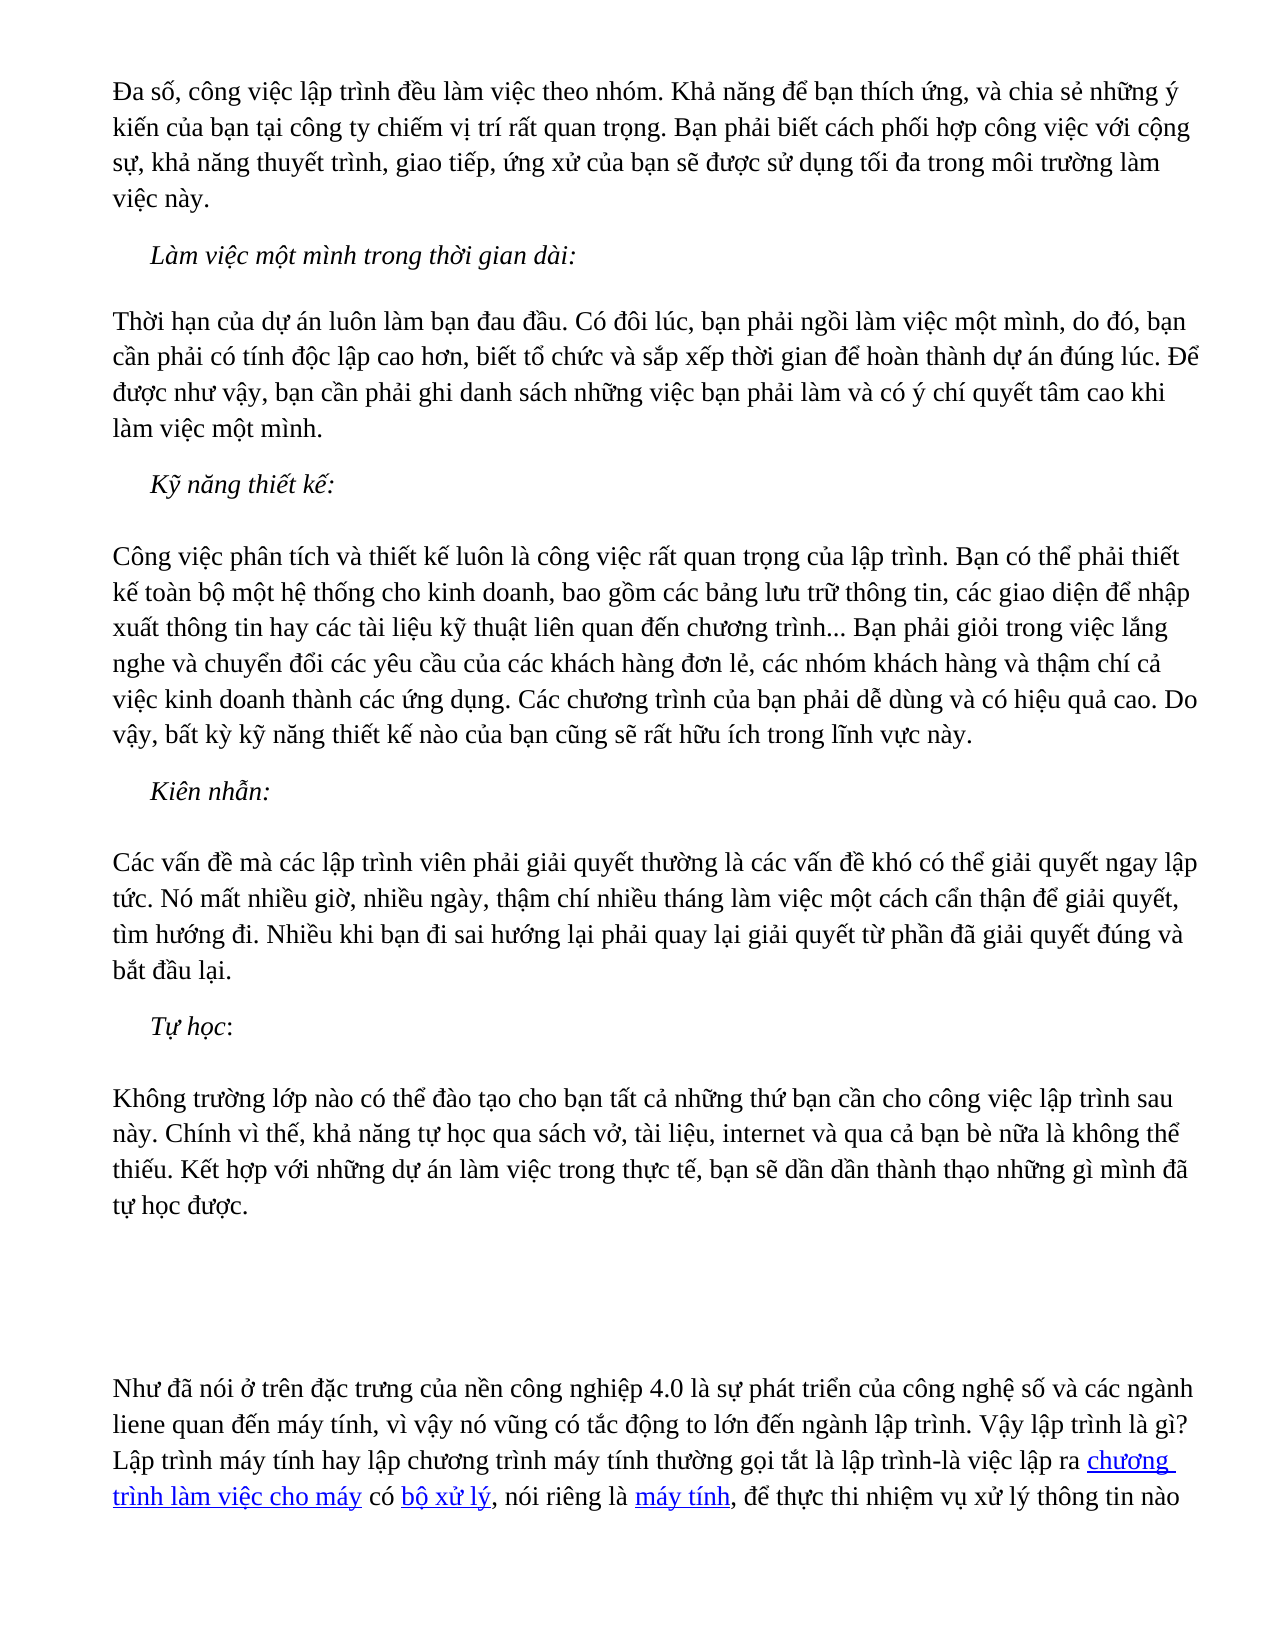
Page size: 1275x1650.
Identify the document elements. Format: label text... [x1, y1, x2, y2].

text Làm việc một mình trong thời gian dài: Thời hạn của dự án luôn làm bạn đau đầu. Có đôi lúc, bạn phải ngồi làm việc một mình, do đó, bạn cần phải có tính độc lập cao hơn, biết tổ chức và sắp xếp thời gian để hoàn thành dự án đúng lúc. Để được như vậy, bạn cần phải ghi danh sách những việc bạn phải làm và có ý chí quyết tâm cao khi làm việc một mình. [112, 239, 1200, 443]
text Kiên nhẫn: Các vấn đề mà các lập trình viên phải giải quyết thường là các vấn đề khó có thể giải quyết ngay lập tức. Nó mất nhiều giờ, nhiều ngày, thậm chí nhiều tháng làm việc một cách cẩn thận để giải quyết, tìm hướng đi. Nhiều khi bạn đi sai hướng lại phải quay lại giải quyết từ phần đã giải quyết đúng và bắt đầu lại. [112, 775, 1200, 985]
text Tự học: Không trường lớp nào có thể đào tạo cho bạn tất cả những thứ bạn cần cho công việc lập trình sau này. Chính vì thế, khả năng tự học qua sách vở, tài liệu, internet và qua cả bạn bè nữa là không thể thiếu. Kết hợp với những dự án làm việc trong thực tế, bạn sẽ dần dần thành thạo những gì mình đã tự học được. [112, 1010, 1200, 1220]
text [112, 1372, 1200, 1511]
text Kỹ năng thiết kế: Công việc phân tích và thiết kế luôn là công việc rất quan trọng của lập trình. Bạn có thể phải thiết kế toàn bộ một hệ thống cho kinh doanh, bao gồm các bảng lưu trữ thông tin, các giao diện để nhập xuất thông tin hay các tài liệu kỹ thuật liên quan đến chương trình... Bạn phải giỏi trong việc lắng nghe và chuyển đổi các yêu cầu của các khách hàng đơn lẻ, các nhóm khách hàng và thậm chí cả việc kinh doanh thành các ứng dụng. Các chương trình của bạn phải dễ dùng và có hiệu quả cao. Do vậy, bất kỳ kỹ năng thiết kế nào của bạn cũng sẽ rất hữu ích trong lĩnh vực này. [112, 468, 1200, 750]
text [112, 75, 1200, 213]
